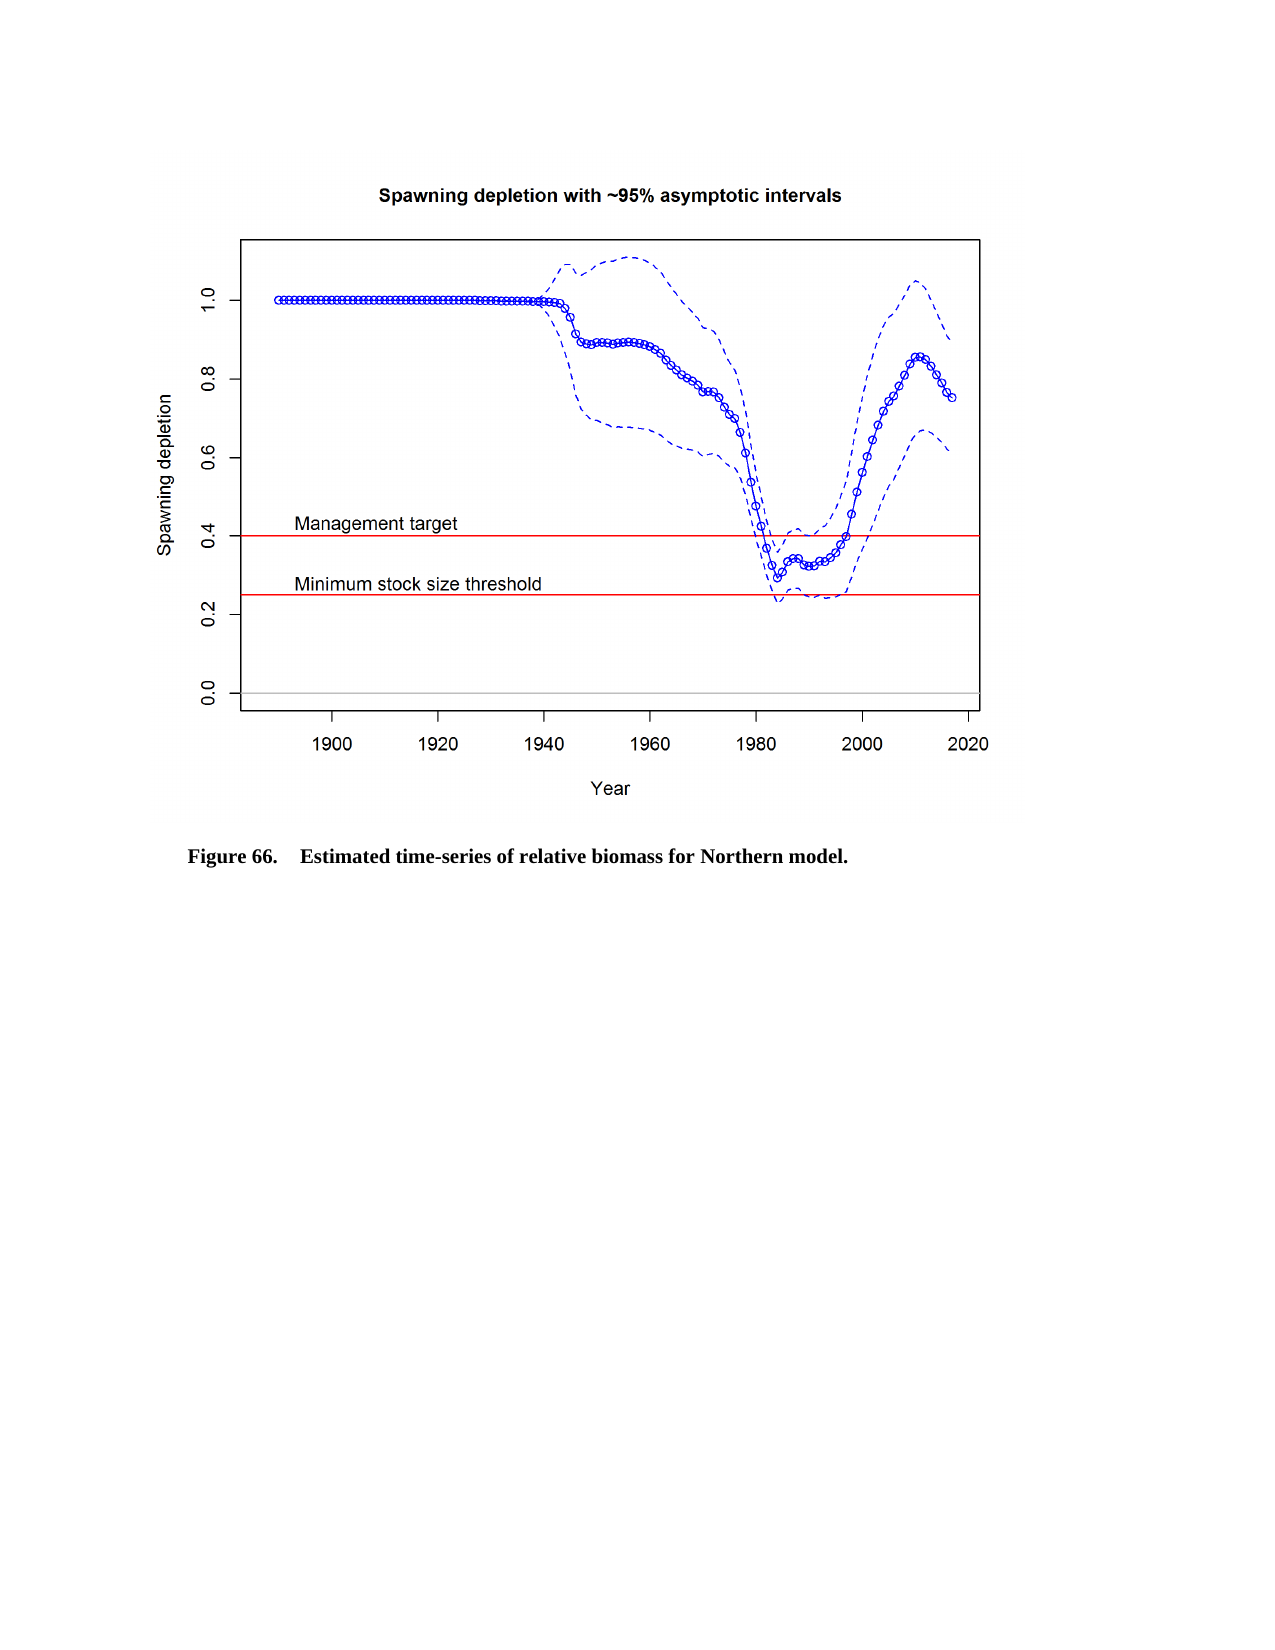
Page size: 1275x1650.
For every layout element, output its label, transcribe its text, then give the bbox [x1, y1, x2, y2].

text Estimated time-series of relative biomass for Northern model. [187, 844, 1125, 868]
picture [150, 150, 1025, 823]
